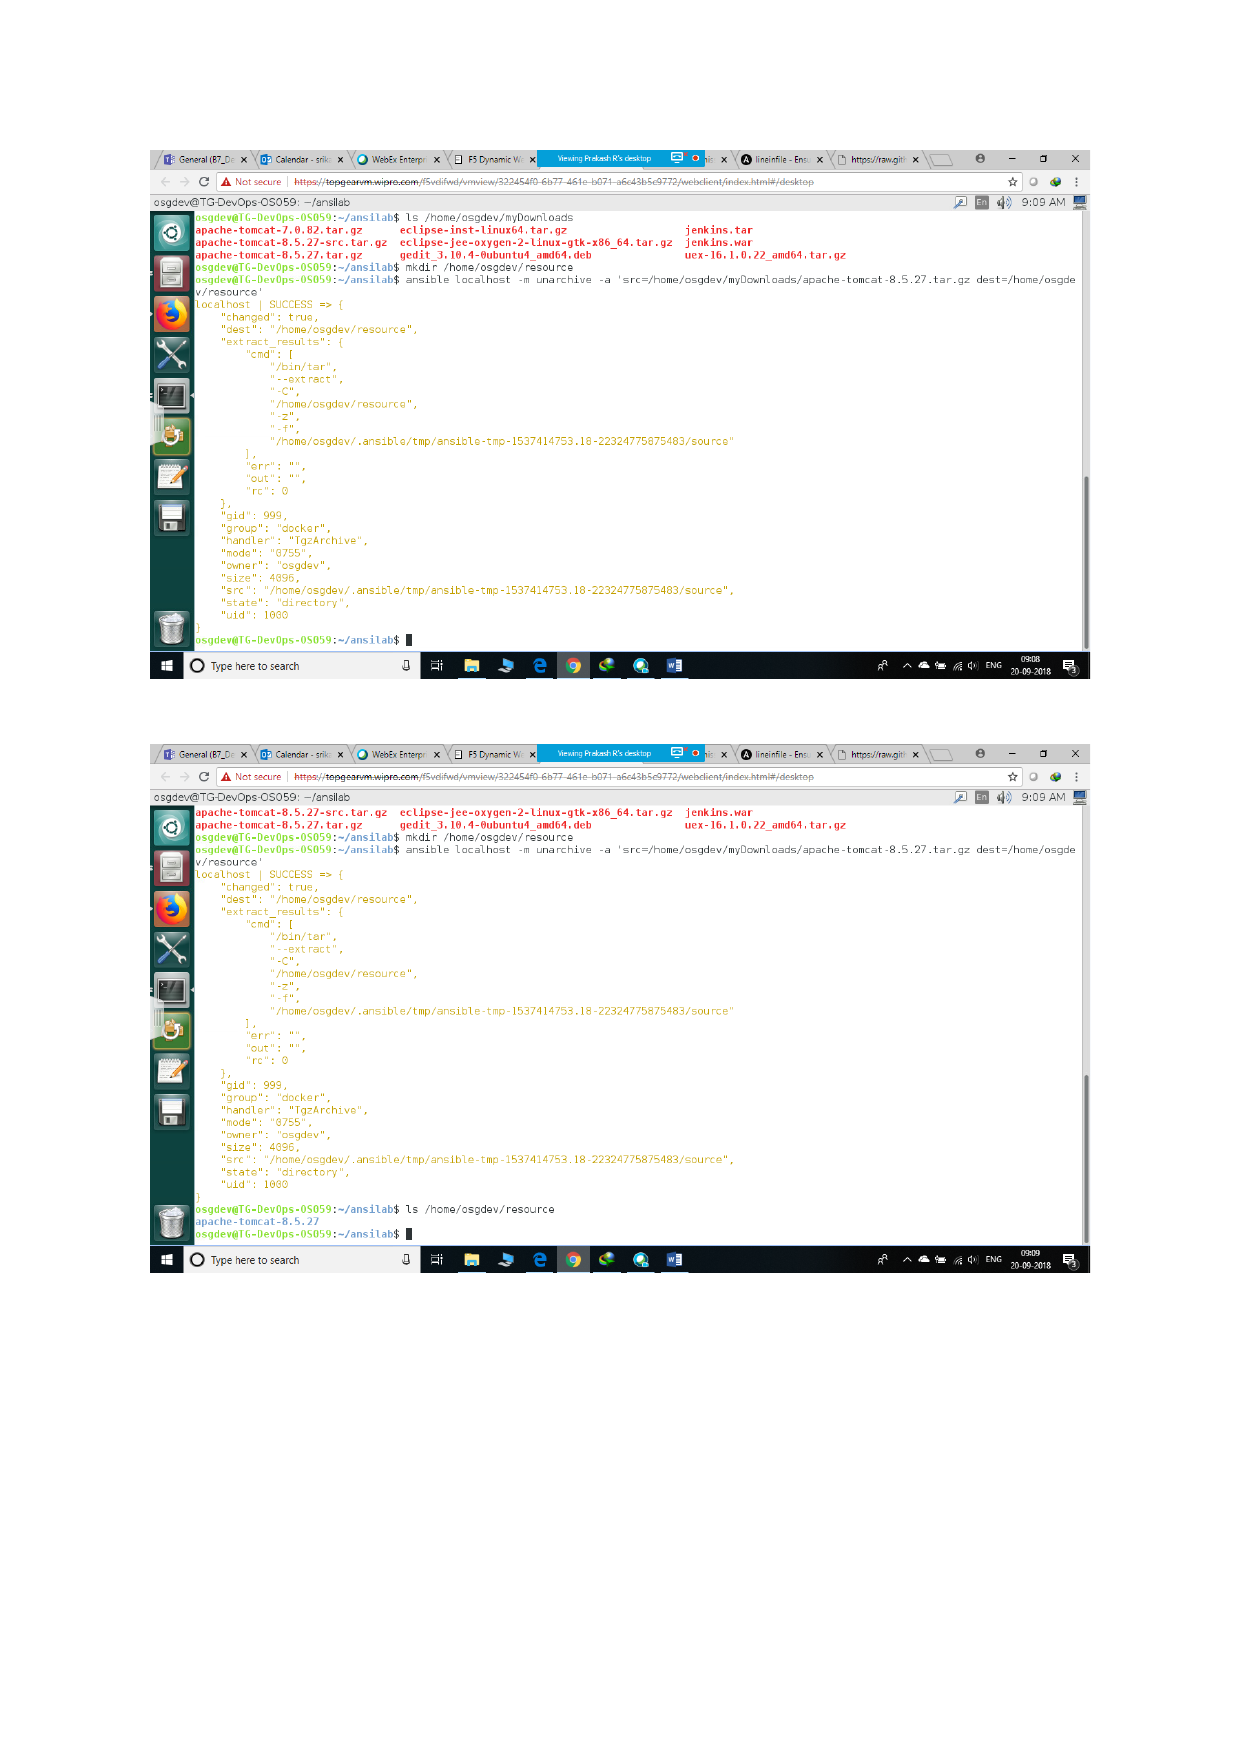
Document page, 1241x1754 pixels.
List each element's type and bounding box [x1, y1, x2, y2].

picture [150, 150, 1091, 679]
picture [150, 744, 1091, 1273]
